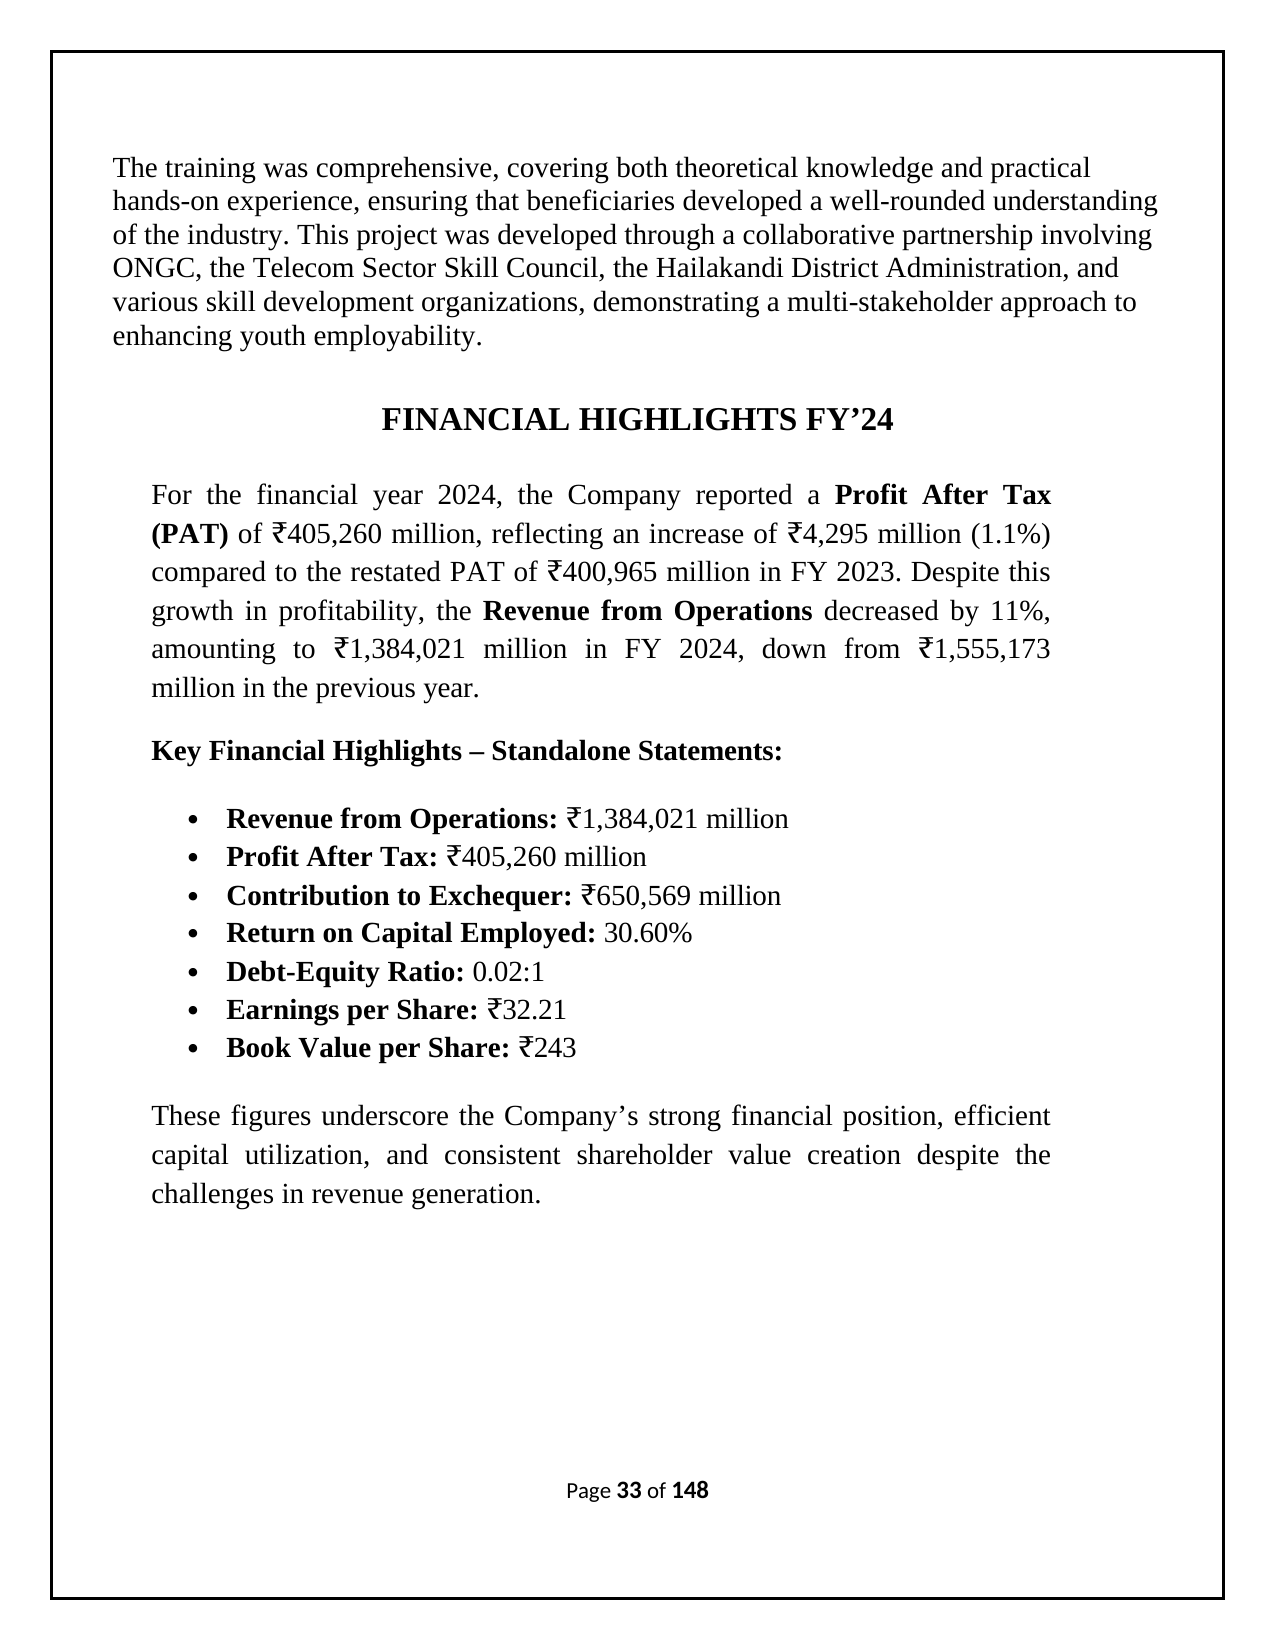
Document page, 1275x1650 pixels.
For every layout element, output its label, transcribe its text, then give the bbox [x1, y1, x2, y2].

text FINANCIAL HIGHLIGHTS FY’24 [112, 399, 1162, 438]
list Contribution to Exchequer: ₹650,569 million [188, 878, 1162, 911]
list Return on Capital Employed: 30.60% [188, 916, 1162, 949]
list Revenue from Operations: ₹1,384,021 million [188, 801, 1162, 835]
list Profit After Tax: ₹405,260 million [188, 839, 1162, 873]
text These figures underscore the Company’s strong financial position, efficient capital utilization, and consistent shareholder value creation despite the challenges in revenue generation. [151, 1098, 1051, 1209]
text The training was comprehensive, covering both theoretical knowledge and practical hands-on experience, ensuring that beneficiaries developed a well-rounded understanding of the industry. This project was developed through a collaborative partnership involving ONGC, the Telecom Sector Skill Council, the Hailakandi District Administration, and various skill development organizations, demonstrating a multi-stakeholder approach to enhancing youth employability. [112, 150, 1162, 351]
list Debt-Equity Ratio: 0.02:1 [188, 954, 1162, 988]
text Key Financial Highlights – Standalone Statements: [151, 733, 1162, 767]
list Earnings per Share: ₹32.21 [188, 992, 1162, 1026]
list Book Value per Share: ₹243 [188, 1030, 1162, 1064]
text For the financial year 2024, the Company reported a Profit After Tax (PAT) of ₹405,260 million, reflecting an increase of ₹4,295 million (1.1%) compared to the restated PAT of ₹400,965 million in FY 2023. Despite this growth in profitability, the Revenue from Operations decreased by 11%, amounting to ₹1,384,021 million in FY 2024, down from ₹1,555,173 million in the previous year. [151, 477, 1051, 703]
